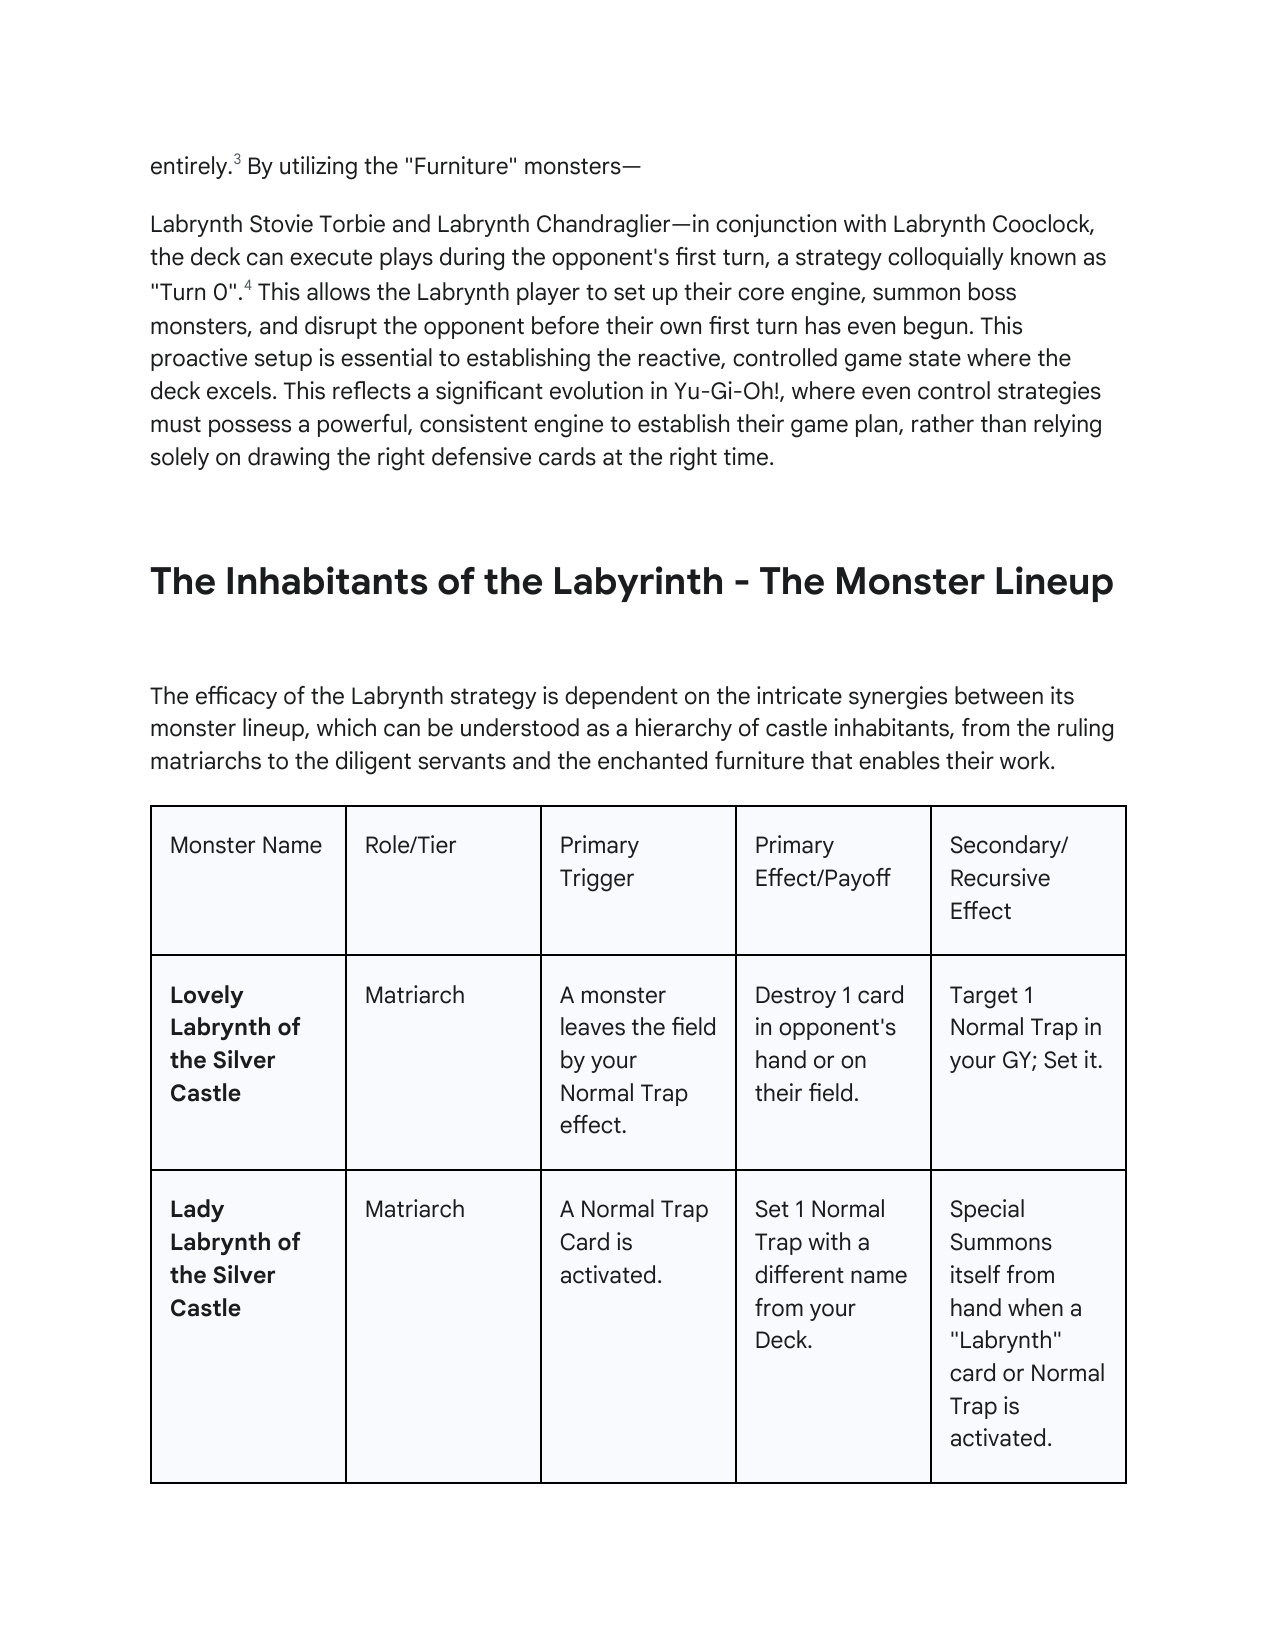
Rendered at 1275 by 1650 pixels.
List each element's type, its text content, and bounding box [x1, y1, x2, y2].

table_header Role/Tier [347, 807, 540, 954]
table_cell Special Summons itself from hand when a "Labrynth" card or Normal Trap is activated. [932, 1171, 1125, 1482]
subtitle The Inhabitants of the Labyrinth - The Monster Lineup [150, 558, 1125, 605]
table_cell Lovely Labrynth of the Silver Castle [152, 956, 345, 1169]
table_cell A monster leaves the field by your Normal Trap effect. [542, 956, 735, 1169]
table_cell Lady Labrynth of the Silver Castle [152, 1171, 345, 1482]
table_cell Matriarch [347, 956, 540, 1169]
table_cell Target 1 Normal Trap in your GY; Set it. [932, 956, 1125, 1169]
text Labrynth Stovie Torbie and Labrynth Chandraglier—in conjunction with Labrynth Cooclock, the deck can execute plays during the opponent's first turn, a strategy colloquially known as "Turn 0".4 This allows the Labrynth player to set up their core engine, summon boss monsters, and disrupt the opponent before their own first turn has even begun. This proactive setup is essential to establishing the reactive, controlled game state where the deck excels. This reflects a significant evolution in Yu-Gi-Oh!, where even control strategies must possess a powerful, consistent engine to establish their game plan, rather than relying solely on drawing the right defensive cards at the right time. [150, 211, 1125, 471]
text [150, 150, 1125, 181]
table_header Monster Name [152, 807, 345, 954]
table_header Primary Effect/Payoff [737, 807, 930, 954]
table_header Secondary/Recursive Effect [932, 807, 1125, 954]
table_cell Matriarch [347, 1171, 540, 1482]
table_cell Destroy 1 card in opponent's hand or on their field. [737, 956, 930, 1169]
table_cell A Normal Trap Card is activated. [542, 1171, 735, 1482]
table_header Primary Trigger [542, 807, 735, 954]
text The efficacy of the Labrynth strategy is dependent on the intricate synergies between its monster lineup, which can be understood as a hierarchy of castle inhabitants, from the ruling matriarchs to the diligent servants and the enchanted furniture that enables their work. [150, 682, 1125, 776]
table_cell Set 1 Normal Trap with a different name from your Deck. [737, 1171, 930, 1482]
